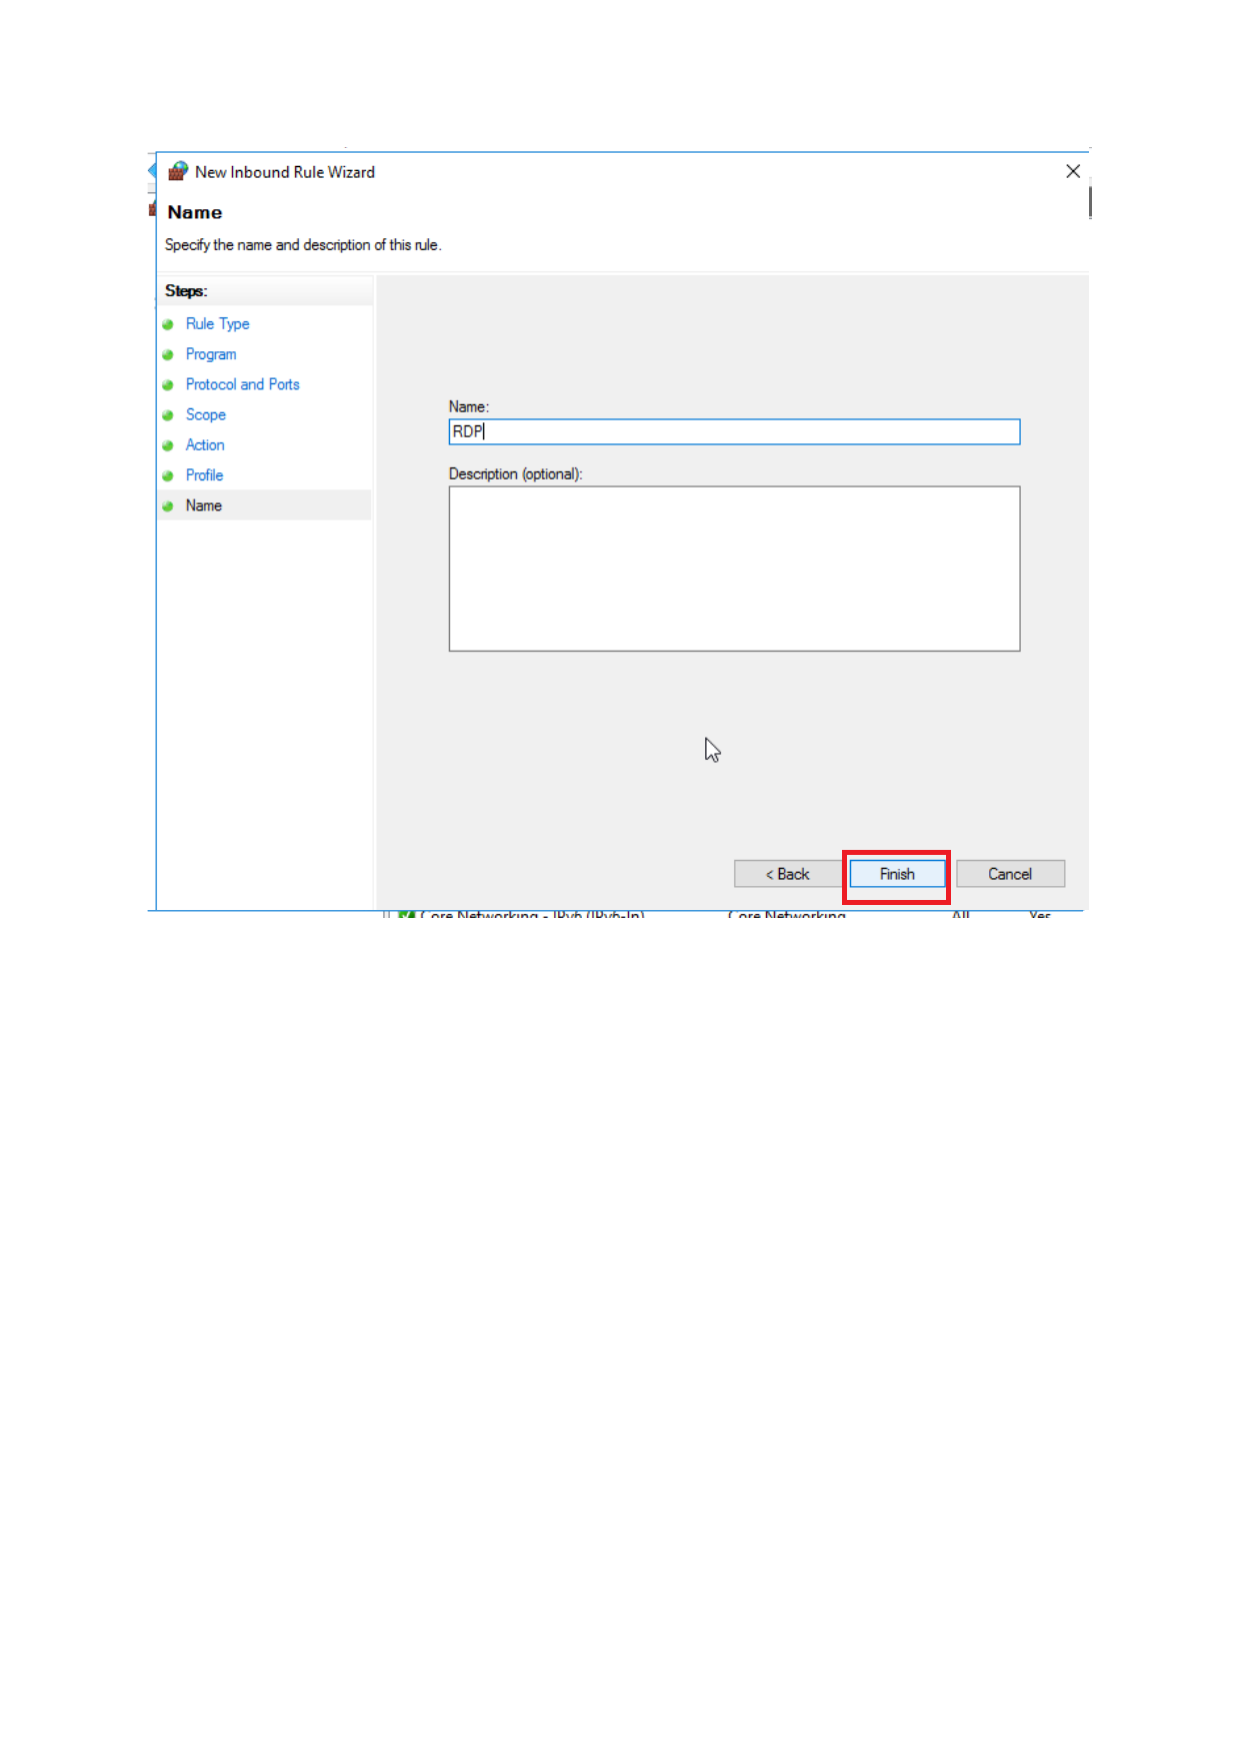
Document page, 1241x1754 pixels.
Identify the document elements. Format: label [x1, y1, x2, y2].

picture [147, 147, 1092, 918]
